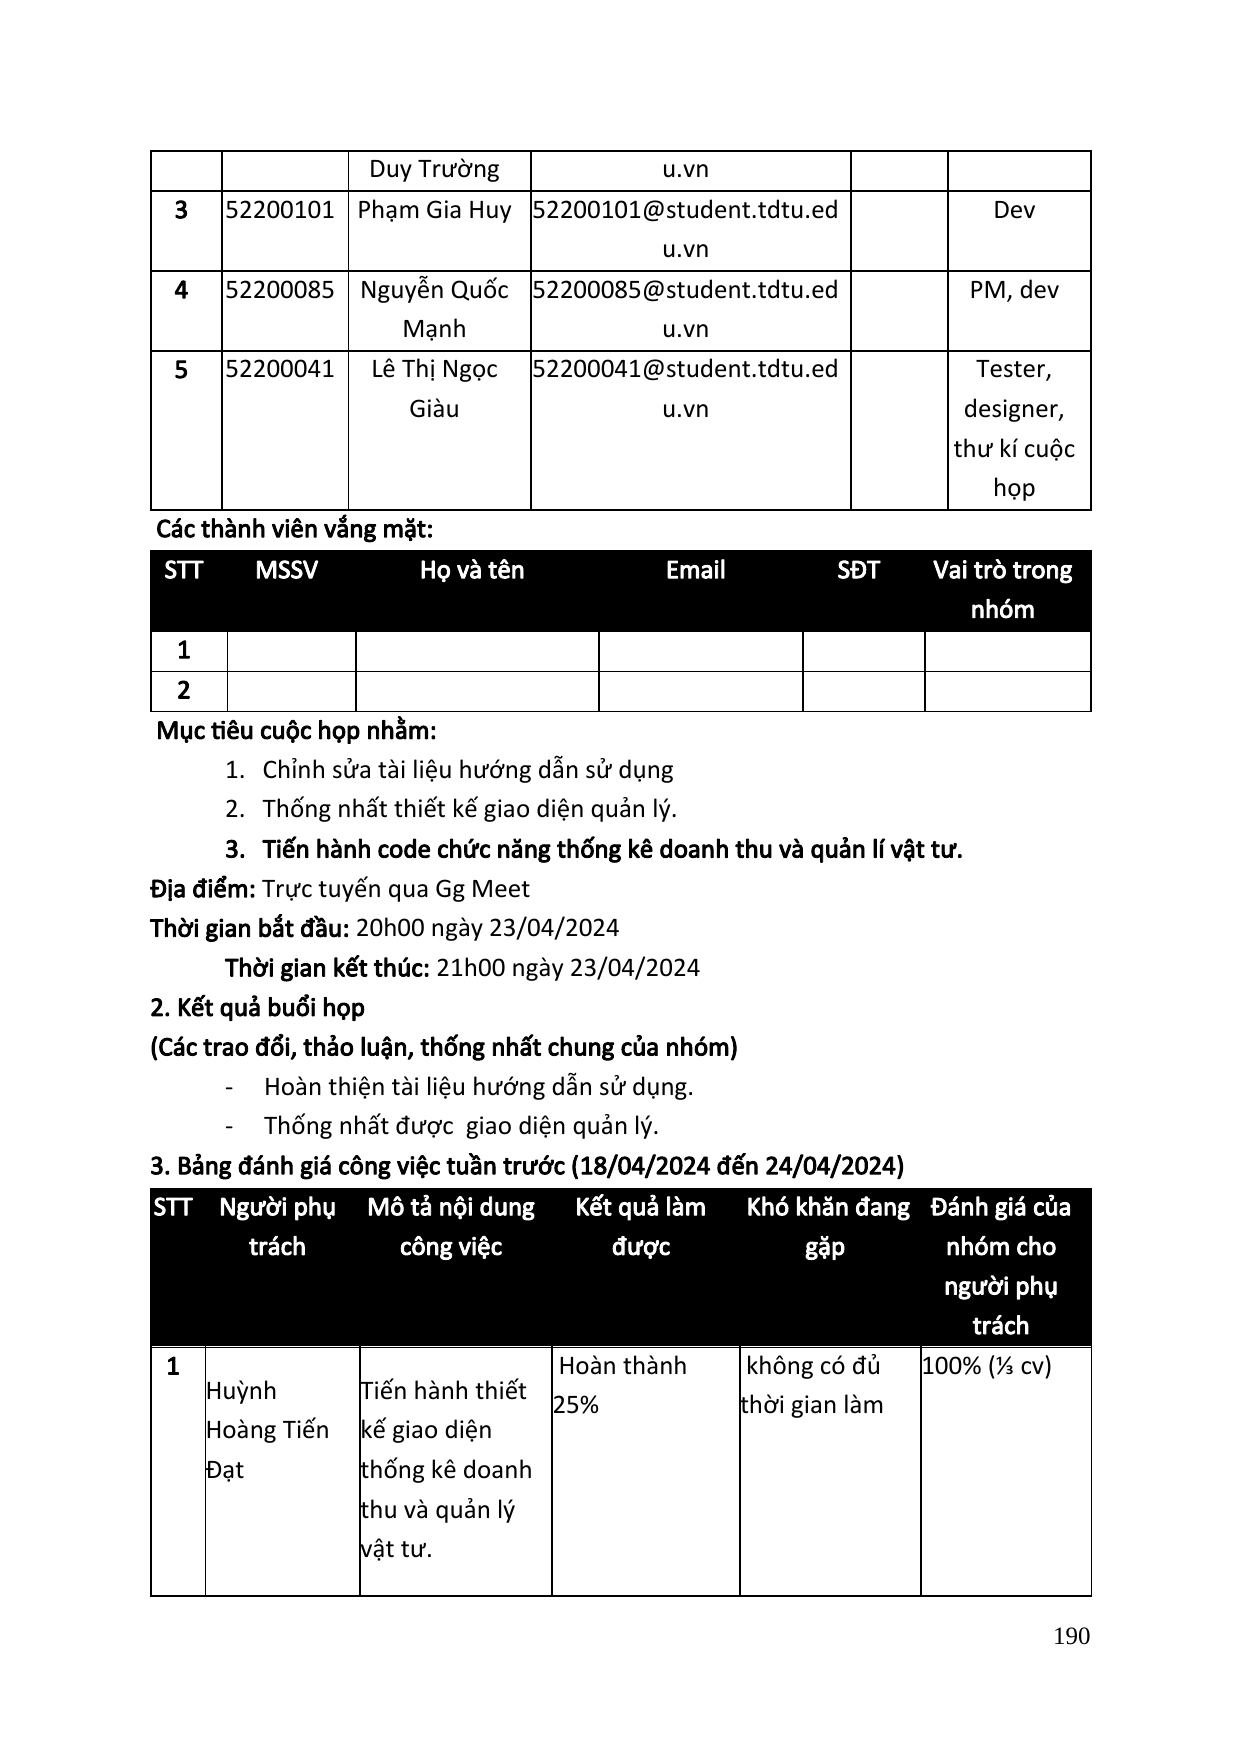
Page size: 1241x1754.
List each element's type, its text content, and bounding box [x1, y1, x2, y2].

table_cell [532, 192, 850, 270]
text - Hoàn thiện tài liệu hướng dẫn sử dụng. [225, 1069, 1090, 1102]
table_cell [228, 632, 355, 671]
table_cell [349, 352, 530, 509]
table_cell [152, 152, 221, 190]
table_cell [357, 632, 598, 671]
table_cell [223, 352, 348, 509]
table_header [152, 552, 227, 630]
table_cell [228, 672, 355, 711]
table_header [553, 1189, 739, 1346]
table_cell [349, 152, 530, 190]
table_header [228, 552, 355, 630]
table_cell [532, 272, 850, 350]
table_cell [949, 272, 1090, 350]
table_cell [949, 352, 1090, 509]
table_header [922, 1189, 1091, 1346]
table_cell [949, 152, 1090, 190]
text 2. Thống nhất thiết kế giao diện quản lý. [225, 792, 1090, 824]
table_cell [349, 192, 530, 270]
text Thời gian bắt đầu: 20h00 ngày 23/04/2024 Thời gian kết thúc: 21h00 ngày 23/04/2024 2. Kết quả buổi họp [150, 910, 1090, 1022]
text 3. Tiến hành code chức năng thống kê doanh thu và quản lí vật tư. [225, 831, 1090, 864]
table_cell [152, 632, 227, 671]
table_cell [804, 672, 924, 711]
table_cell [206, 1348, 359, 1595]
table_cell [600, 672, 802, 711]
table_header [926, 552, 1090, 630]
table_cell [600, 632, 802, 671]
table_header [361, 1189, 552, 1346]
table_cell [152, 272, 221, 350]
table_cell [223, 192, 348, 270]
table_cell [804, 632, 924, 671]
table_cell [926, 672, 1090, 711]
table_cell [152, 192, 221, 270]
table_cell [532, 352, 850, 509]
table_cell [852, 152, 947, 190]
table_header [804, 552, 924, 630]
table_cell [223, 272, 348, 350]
text Địa điểm: Trực tuyến qua Gg Meet [150, 871, 1090, 904]
text Các thành viên vắng mặt: [150, 511, 1090, 544]
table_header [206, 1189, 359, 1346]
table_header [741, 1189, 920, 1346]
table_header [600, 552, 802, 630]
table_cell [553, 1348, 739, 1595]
text - Thống nhất được giao diện quản lý. [225, 1108, 1090, 1141]
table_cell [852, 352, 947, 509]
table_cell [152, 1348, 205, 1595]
text 1. Chỉnh sửa tài liệu hướng dẫn sử dụng [225, 752, 1090, 785]
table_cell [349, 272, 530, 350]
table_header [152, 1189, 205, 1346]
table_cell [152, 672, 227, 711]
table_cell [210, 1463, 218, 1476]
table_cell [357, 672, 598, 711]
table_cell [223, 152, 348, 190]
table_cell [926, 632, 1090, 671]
text Mục tiêu cuộc họp nhằm: [150, 712, 1090, 745]
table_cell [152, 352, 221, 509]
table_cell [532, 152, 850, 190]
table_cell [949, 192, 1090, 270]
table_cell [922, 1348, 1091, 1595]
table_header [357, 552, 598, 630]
text 3. Bảng đánh giá công việc tuần trước (18/04/2024 đến 24/04/2024) [150, 1148, 1090, 1181]
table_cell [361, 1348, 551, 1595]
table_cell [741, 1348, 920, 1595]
text (Các trao đổi, thảo luận, thống nhất chung của nhóm) [150, 1029, 1090, 1062]
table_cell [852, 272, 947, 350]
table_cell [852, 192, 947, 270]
